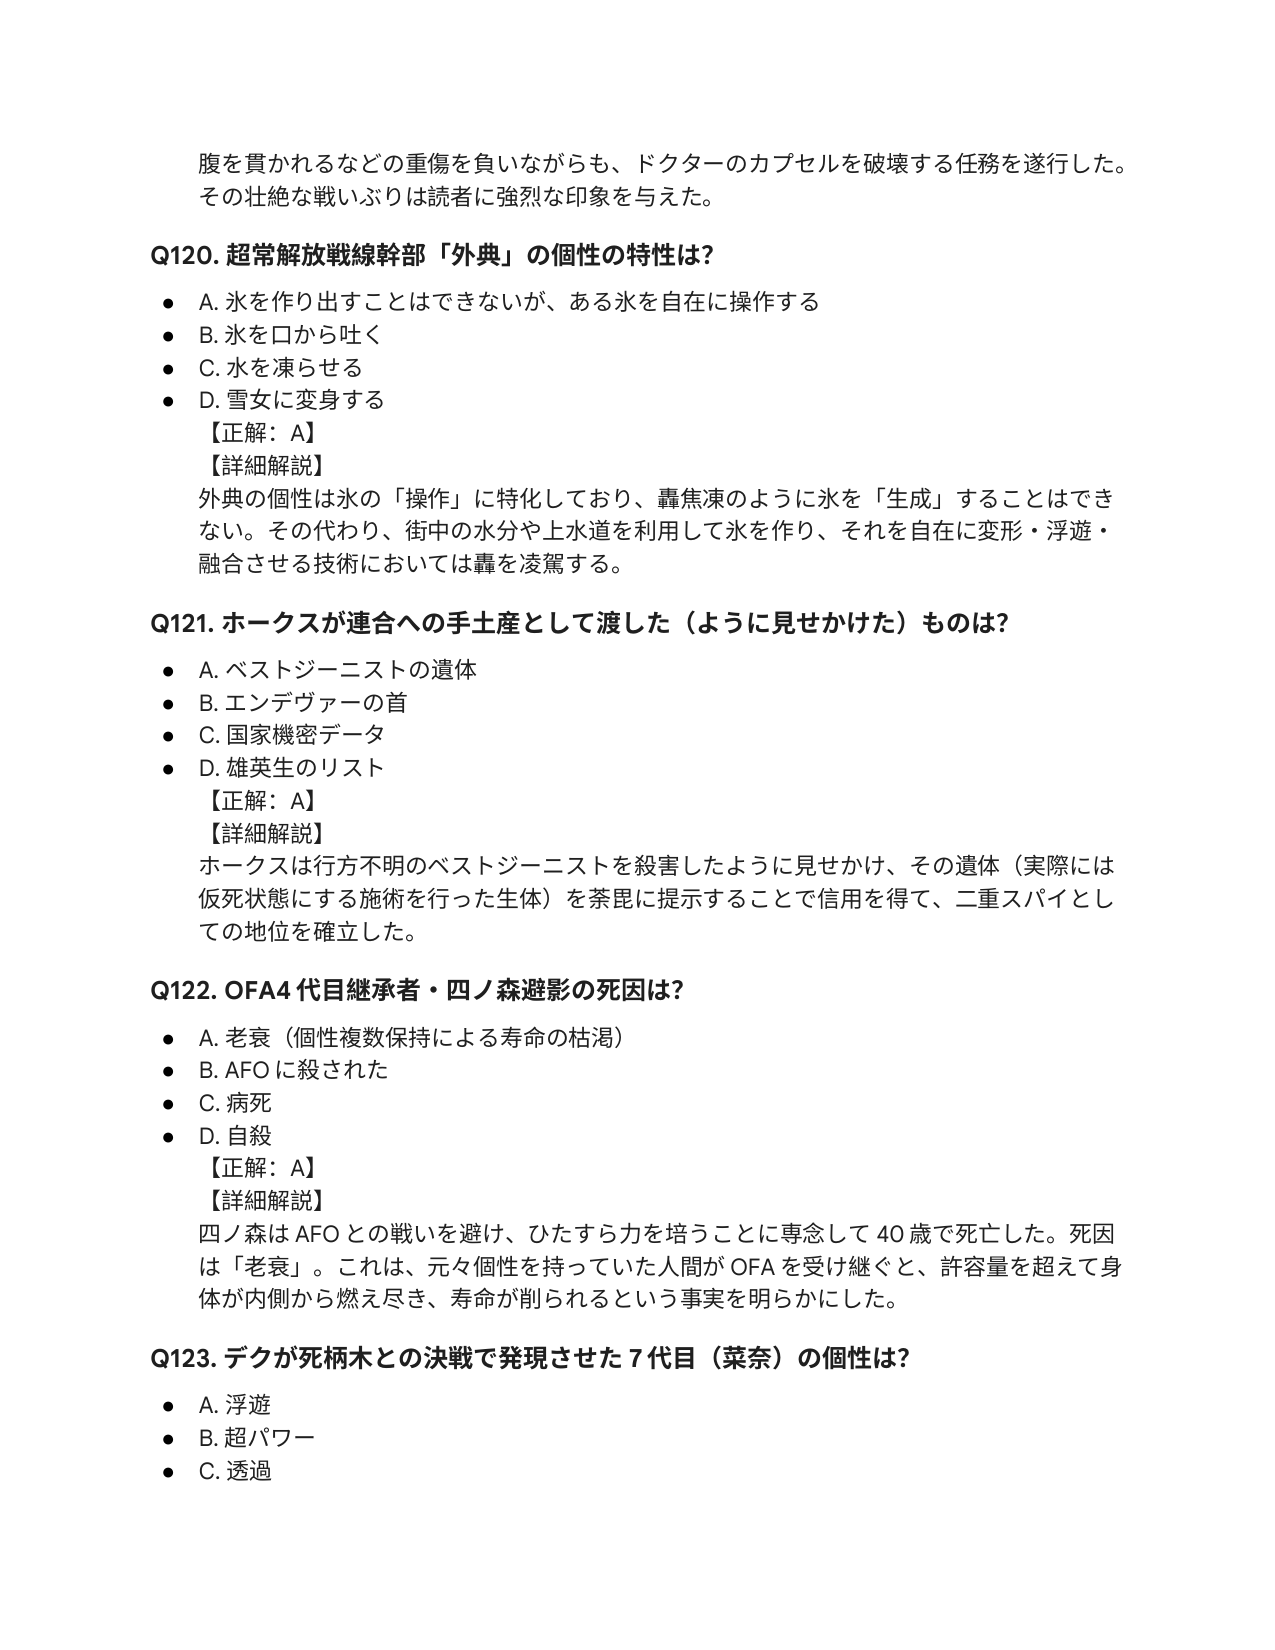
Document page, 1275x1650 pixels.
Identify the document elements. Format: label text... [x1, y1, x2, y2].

subtitle Q122. OFA4代目継承者・四ノ森避影の死因は？ [150, 976, 1125, 1007]
list B. 氷を口から吐く [161, 321, 1125, 350]
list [161, 150, 1125, 211]
list C. 国家機密データ [161, 722, 1125, 750]
list A. 老衰（個性複数保持による寿命の枯渇） [161, 1024, 1125, 1053]
subtitle Q121. ホークスが連合への手土産として渡した（ように見せかけた）ものは？ [150, 608, 1125, 639]
list D. 雪女に変身する 【正解：A】 【詳細解説】 外典の個性は氷の「操作」に特化しており、轟焦凍のように氷を「生成」することはできない。その代わり、街中の水分や上水道を利用して氷を作り、それを自在に変形・浮遊・融合させる技術においては轟を凌駕する。 [161, 387, 1125, 579]
list D. 雄英生のリスト 【正解：A】 【詳細解説】 ホークスは行方不明のベストジーニストを殺害したように見せかけ、その遺体（実際には仮死状態にする施術を行った生体）を荼毘に提示することで信用を得て、二重スパイとしての地位を確立した。 [161, 754, 1125, 947]
list C. 病死 [161, 1089, 1125, 1118]
list A. ベストジーニストの遺体 [161, 656, 1125, 685]
list B. 超パワー [161, 1424, 1125, 1453]
list D. 自殺 【正解：A】 【詳細解説】 四ノ森はAFOとの戦いを避け、ひたすら力を培うことに専念して40歳で死亡した。死因は「老衰」。これは、元々個性を持っていた人間がOFAを受け継ぐと、許容量を超えて身体が内側から燃え尽き、寿命が削られるという事実を明らかにした。 [161, 1122, 1125, 1314]
list C. 水を凍らせる [161, 354, 1125, 383]
list C. 透過 [161, 1457, 1125, 1486]
subtitle Q120. 超常解放戦線幹部「外典」の個性の特性は？ [150, 240, 1125, 272]
subtitle Q123. デクが死柄木との決戦で発現させた7代目（菜奈）の個性は？ [150, 1343, 1125, 1374]
list B. エンデヴァーの首 [161, 689, 1125, 718]
list A. 浮遊 [161, 1391, 1125, 1420]
list B. AFOに殺された [161, 1057, 1125, 1085]
list A. 氷を作り出すことはできないが、ある氷を自在に操作する [161, 289, 1125, 317]
